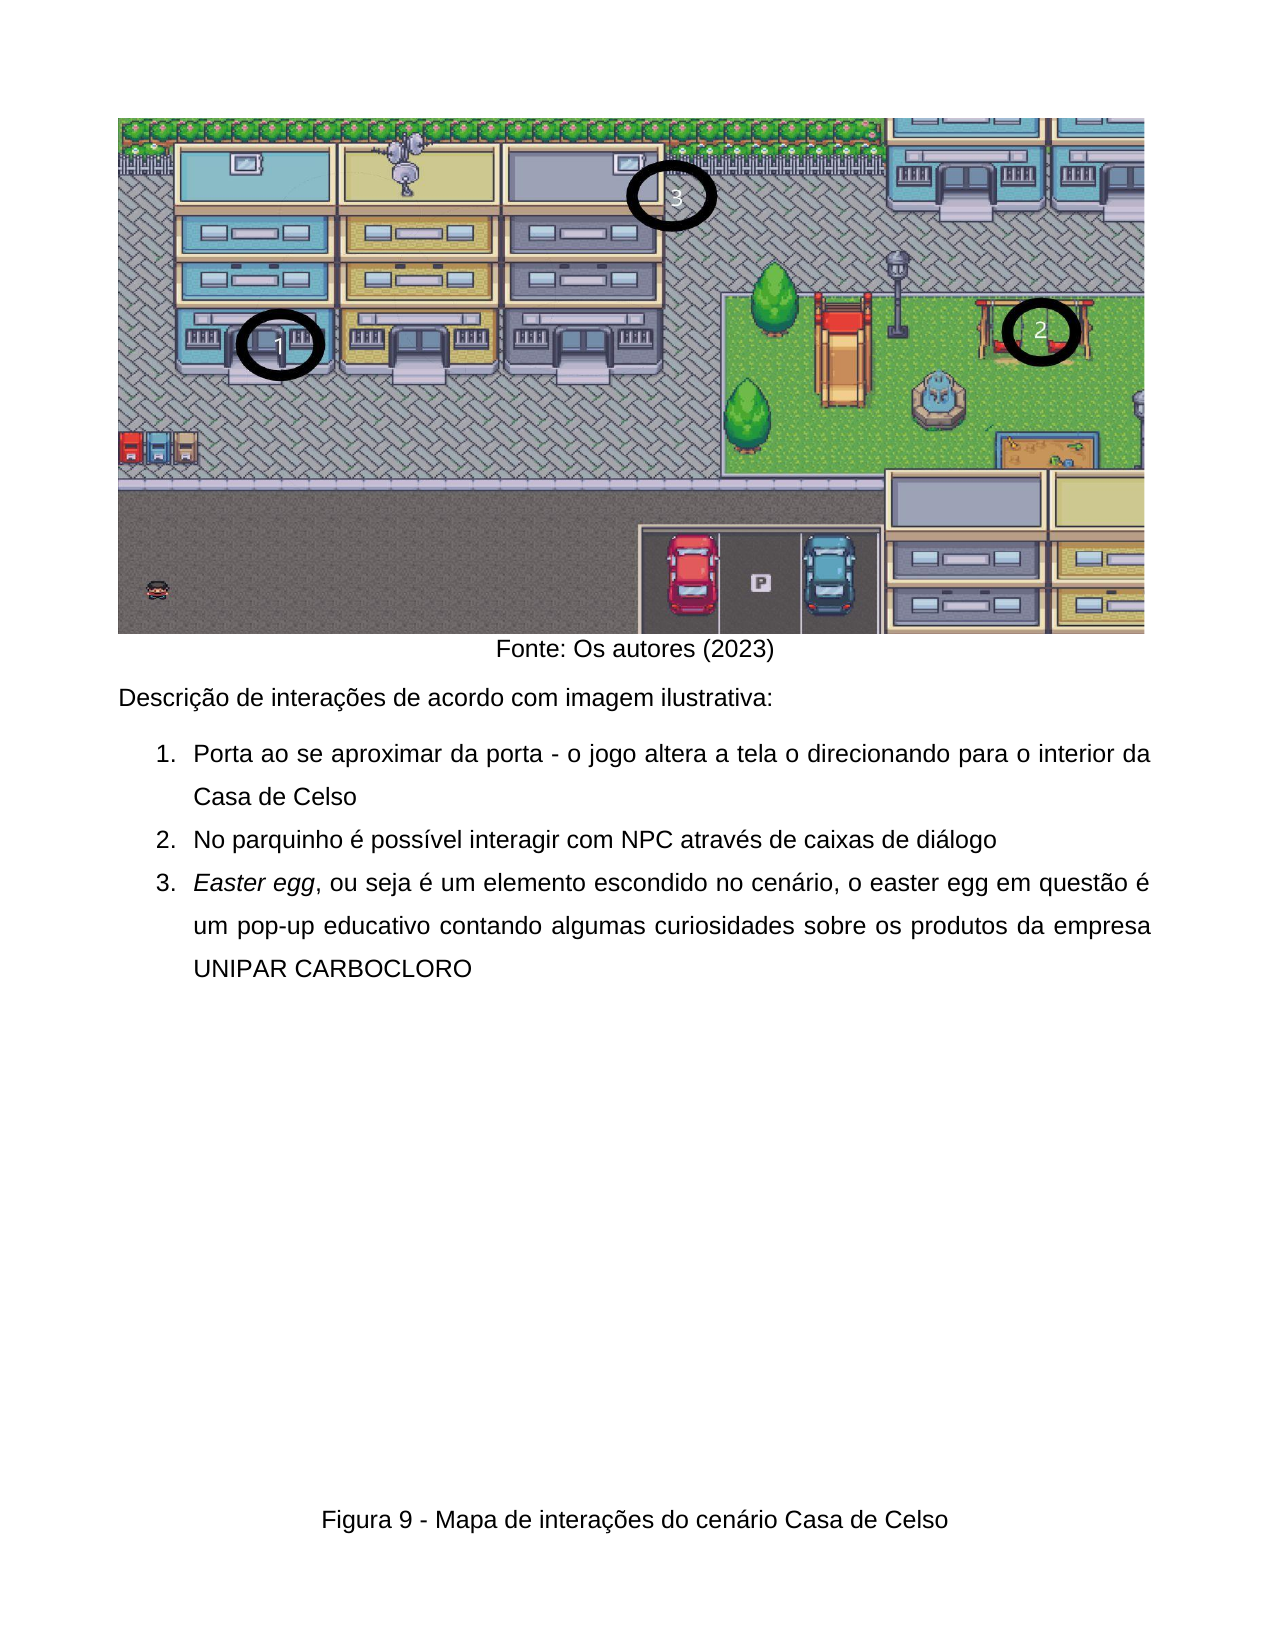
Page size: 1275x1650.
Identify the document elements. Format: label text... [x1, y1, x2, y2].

list No parquinho é possível interagir com NPC através de caixas de diálogo [156, 825, 1152, 854]
list Easter egg, ou seja é um elemento escondido no cenário, o easter egg em questão é um pop-up educativo contando algumas curiosidades sobre os produtos da empresa UNIPAR CARBOCLORO [156, 868, 1152, 983]
picture [118, 118, 1145, 634]
text Figura 9 - Mapa de interações do cenário Casa de Celso [118, 1505, 1152, 1534]
text Descrição de interações de acordo com imagem ilustrativa: [118, 683, 1152, 712]
list Porta ao se aproximar da porta - o jogo altera a tela o direcionando para o interior da Casa de Celso [156, 739, 1152, 811]
text Fonte: Os autores (2023) [118, 634, 1152, 662]
